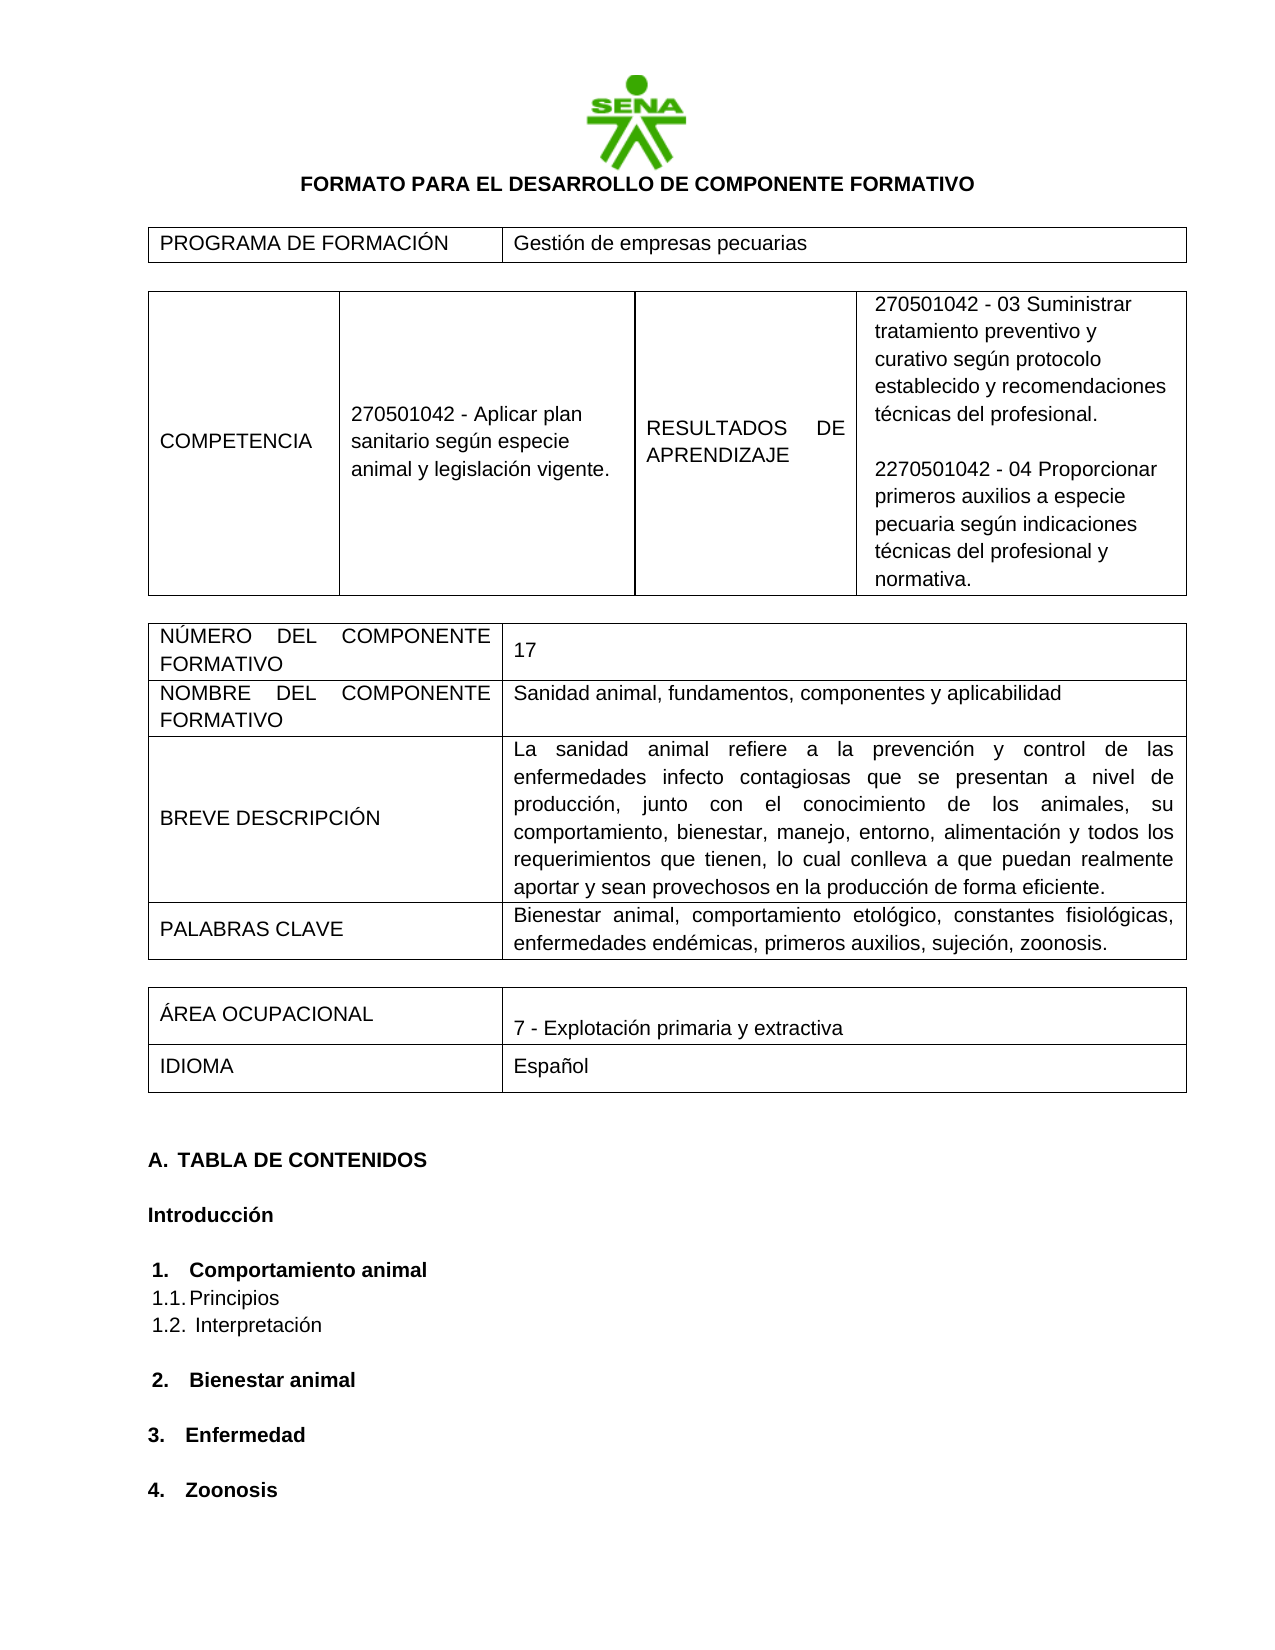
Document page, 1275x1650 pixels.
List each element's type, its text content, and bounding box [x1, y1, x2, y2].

list Comportamiento animal [152, 1258, 1127, 1282]
table_cell PALABRAS CLAVE [149, 903, 502, 959]
table_header PROGRAMA DE FORMACIÓN [149, 228, 502, 262]
text FORMATO PARA EL DESARROLLO DE COMPONENTE FORMATIVO [148, 172, 1127, 196]
table_cell BREVE DESCRIPCIÓN [149, 737, 502, 902]
picture [585, 75, 690, 172]
table_cell Sanidad animal, fundamentos, componentes y aplicabilidad [503, 681, 1186, 736]
list Interpretación [152, 1313, 1127, 1337]
list Bienestar animal [152, 1368, 1127, 1392]
table_header RESULTADOS DE APRENDIZAJE [636, 292, 856, 595]
table_cell Español [503, 1045, 1186, 1092]
list Enfermedad [148, 1423, 1127, 1447]
table_header 270501042 - 03 Suministrar tratamiento preventivo y curativo según protocolo establecido y recomendaciones técnicas del profesional. 2270501042 - 04 Proporcionar primeros auxilios a especie pecuaria según indicaciones técnicas del profesional y normativa. [857, 292, 1186, 595]
table_cell La sanidad animal refiere a la prevención y control de las enfermedades infecto contagiosas que se presentan a nivel de producción, junto con el conocimiento de los animales, su comportamiento, bienestar, manejo, entorno, alimentación y todos los requerimientos que tienen, lo cual conlleva a que puedan realmente aportar y sean provechosos en la producción de forma eficiente. [503, 737, 1186, 902]
table_header NÚMERO DEL COMPONENTE FORMATIVO [149, 624, 502, 679]
table_header Gestión de empresas pecuarias [503, 228, 1186, 262]
list Zoonosis [148, 1478, 1127, 1502]
list TABLA DE CONTENIDOS [148, 1148, 1127, 1172]
list Principios [152, 1286, 1127, 1309]
table_cell Bienestar animal, comportamiento etológico, constantes fisiológicas, enfermedades endémicas, primeros auxilios, sujeción, zoonosis. [503, 903, 1186, 959]
table_cell IDIOMA [149, 1045, 502, 1092]
text Introducción [148, 1203, 1127, 1227]
table_header ÁREA OCUPACIONAL [149, 988, 502, 1043]
table_header 7 - Explotación primaria y extractiva [503, 988, 1186, 1043]
table_header 17 [503, 624, 1186, 679]
table_header 270501042 - Aplicar plan sanitario según especie animal y legislación vigente. [340, 292, 634, 595]
table_header COMPETENCIA [149, 292, 339, 595]
table_cell NOMBRE DEL COMPONENTE FORMATIVO [149, 681, 502, 736]
